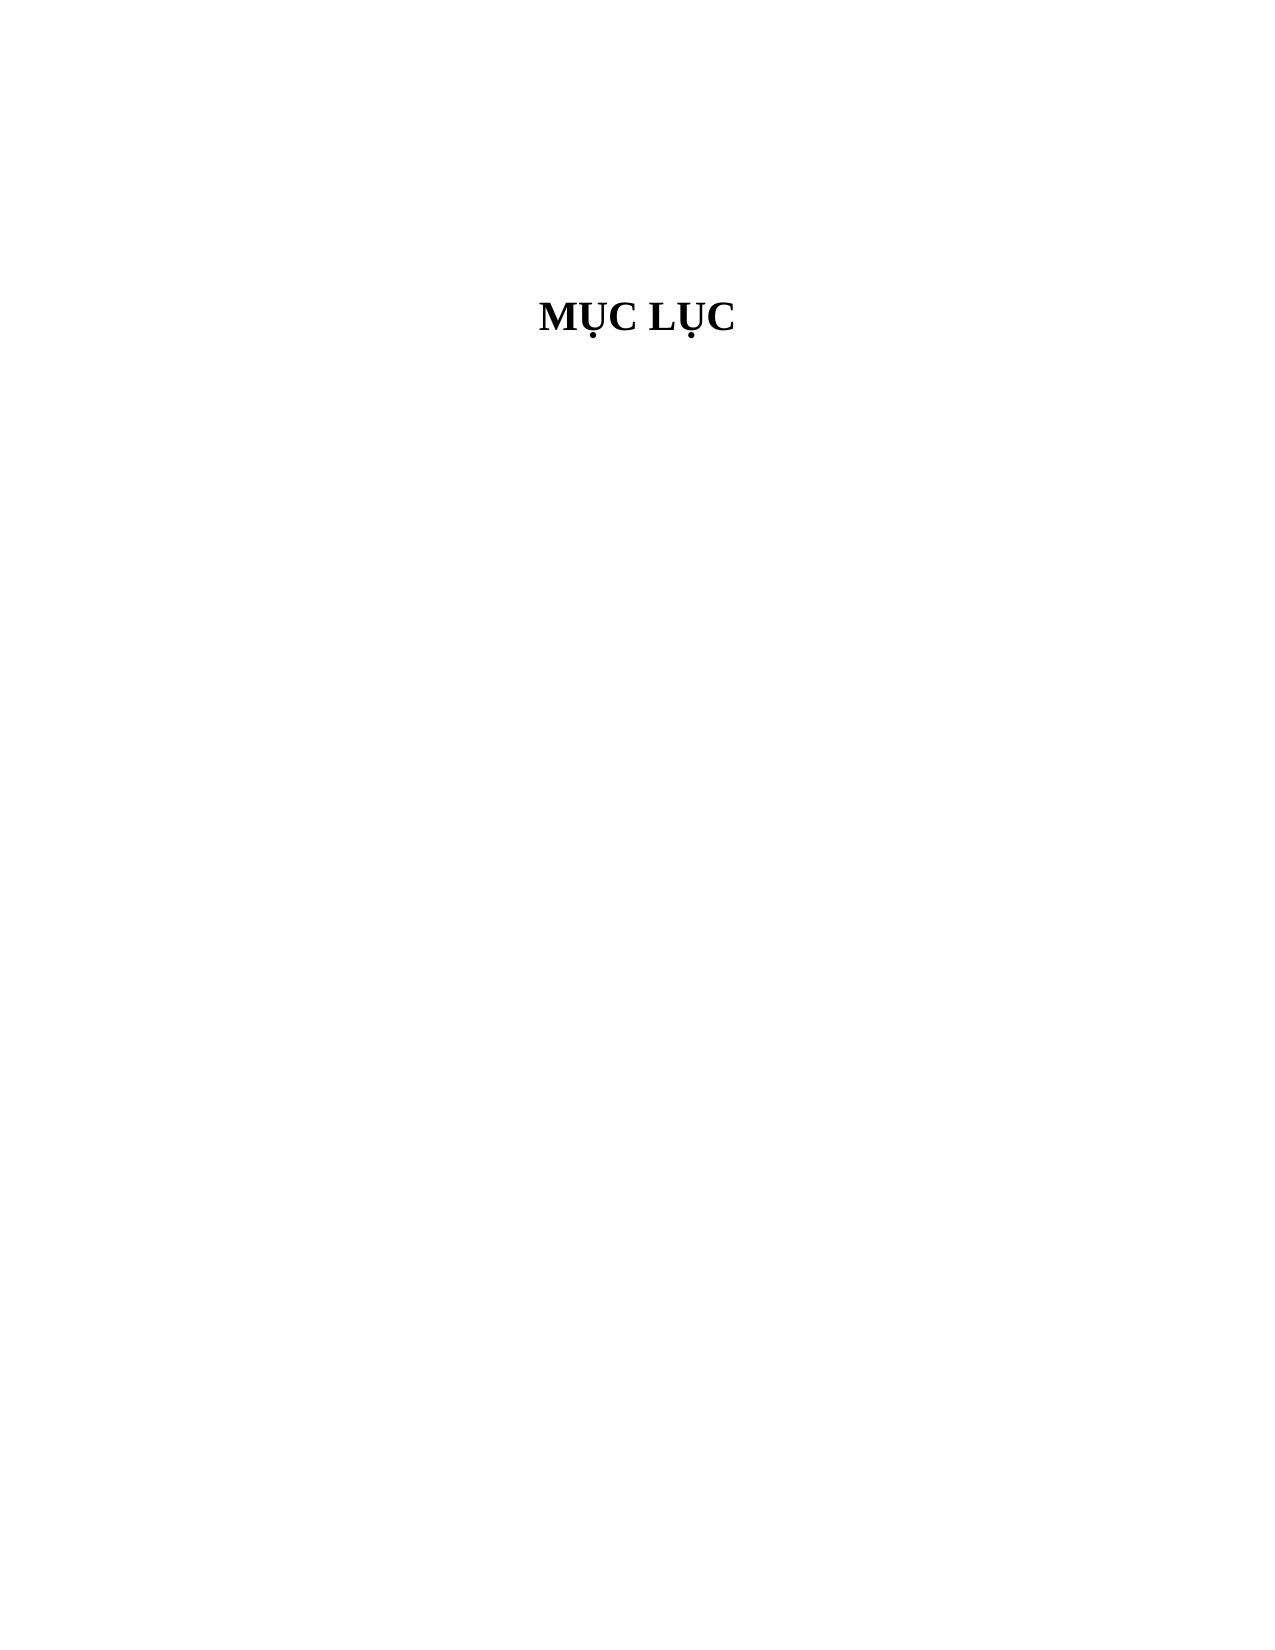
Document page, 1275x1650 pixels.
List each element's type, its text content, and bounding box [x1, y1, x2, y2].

subtitle MỤC LỤC [150, 291, 1125, 339]
